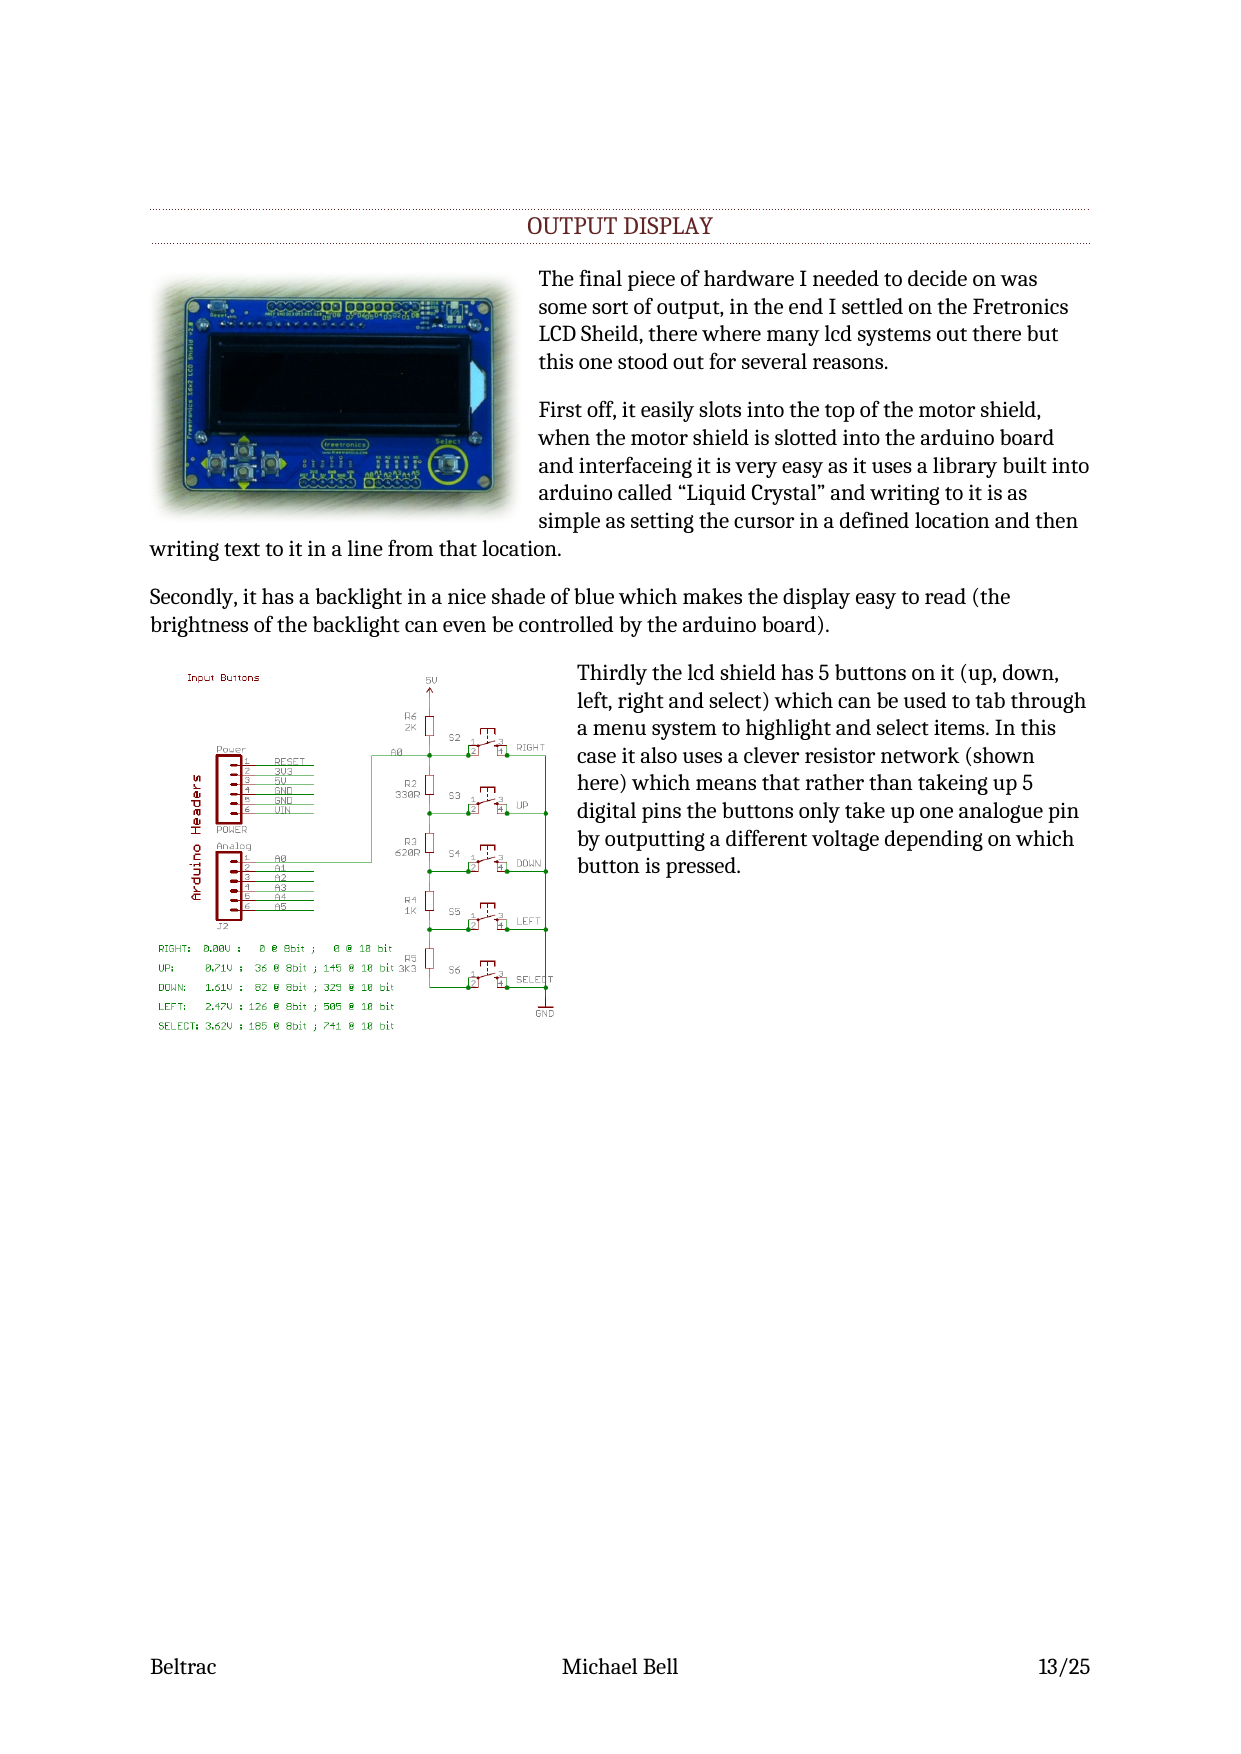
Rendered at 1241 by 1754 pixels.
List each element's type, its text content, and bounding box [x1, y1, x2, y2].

picture [177, 375, 494, 397]
subtitle output display [150, 209, 1090, 244]
text First off, it easily slots into the top of the motor shield, when the motor shield is slotted into the arduino board and interfaceing it is very easy as it uses a library built into arduino called “Liquid Crystal” and writing to it is as simple as setting the cursor in a defined location and then writing text to it in a line from that location. [150, 397, 1090, 562]
text The final piece of hardware I needed to decide on was some sort of output, in the end I settled on the Fretronics LCD Sheild, there where many lcd systems out there but this one stood out for several reasons. [150, 266, 1090, 375]
picture [155, 666, 558, 1036]
text Thirdly the lcd shield has 5 buttons on it (up, down, left, right and select) which can be used to tab through a menu system to highlight and select items. In this case it also uses a clever resistor network (shown here) which means that rather than takeing up 5 digital pins the buttons only take up one analogue pin by outputting a different voltage depending on which button is pressed. [150, 660, 1090, 879]
text Secondly, it has a backlight in a nice shade of blue which makes the display easy to read (the brightness of the backlight can even be controlled by the arduino board). [150, 584, 1090, 638]
